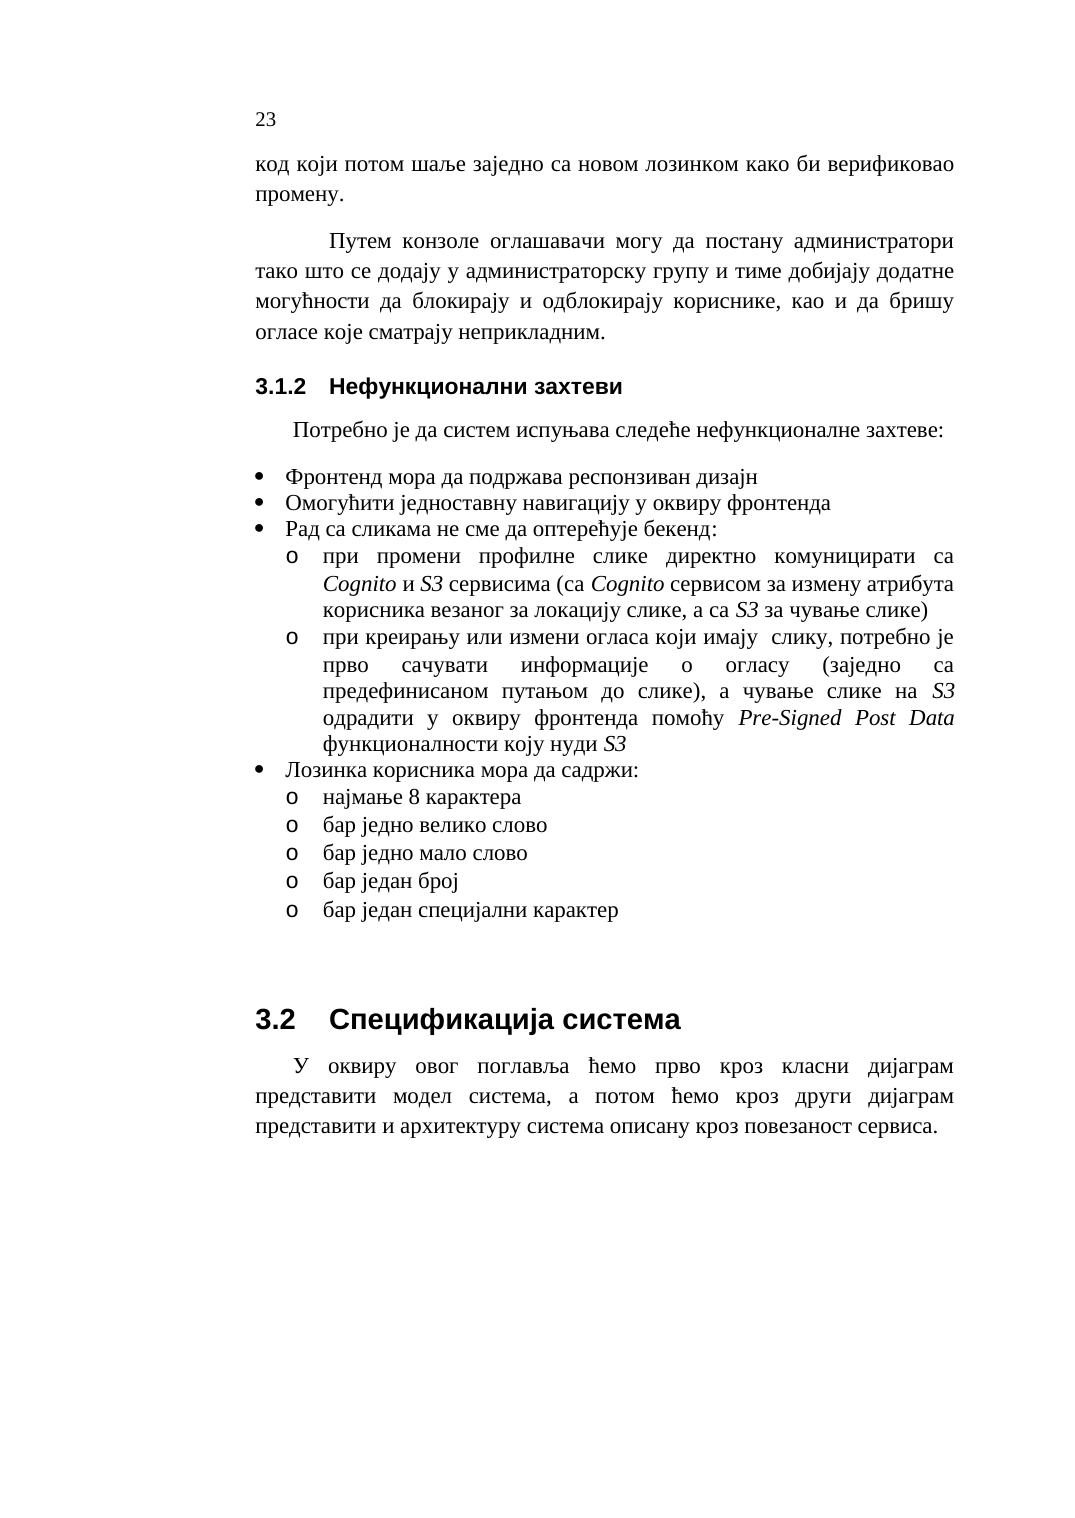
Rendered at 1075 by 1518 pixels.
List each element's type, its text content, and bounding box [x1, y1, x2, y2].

list при промени профилне слике директно комуницирати са Cognito и S3 сервисима (са Cognito сервисом за измену атрибута корисника везаног за локацију слике, а са S3 за чување слике) [285, 542, 955, 623]
subtitle Спецификација система [255, 1002, 955, 1035]
list бар једно мало слово [285, 839, 955, 867]
text Путем конзоле оглашавачи могу да постану администратори тако што се додају у администраторску групу и тиме добијају додатне могућности да блокирају и одблокирају кориснике, као и да бришу огласе које сматрају неприкладним. [255, 227, 955, 344]
text Лозинка корисника мора да садржи: [255, 756, 955, 783]
list бар један специјални карактер [285, 896, 955, 924]
subtitle Нефункционални захтеви [255, 373, 955, 399]
text Омогућити једноставну навигацију у оквиру фронтенда [255, 489, 955, 516]
text Рад са сликама не сме да оптерећује бекенд: [255, 516, 955, 542]
list при креирању или измени огласа који имају слику, потребно је прво сачувати информације о огласу (заједно са предефинисаном путањом до слике), а чување слике на S3 одрадити у оквиру фронтенда помоћу Pre-Signed Post Data функционалности коју нуди S3 [285, 623, 955, 756]
list бар једно велико слово [285, 811, 955, 839]
list најмање 8 карактера [285, 783, 955, 811]
text Потребно је да систем испуњава следеће нефункционалне захтеве: [255, 416, 955, 442]
text У оквиру овог поглавља ћемо прво кроз класни дијаграм представити модел система, а потом ћемо кроз други дијаграм представити и архитектуру система описану кроз повезаност сервиса. [255, 1052, 955, 1139]
text Фронтенд мора да подржава респонзиван дизајн [255, 463, 955, 489]
list бар један број [285, 867, 955, 896]
